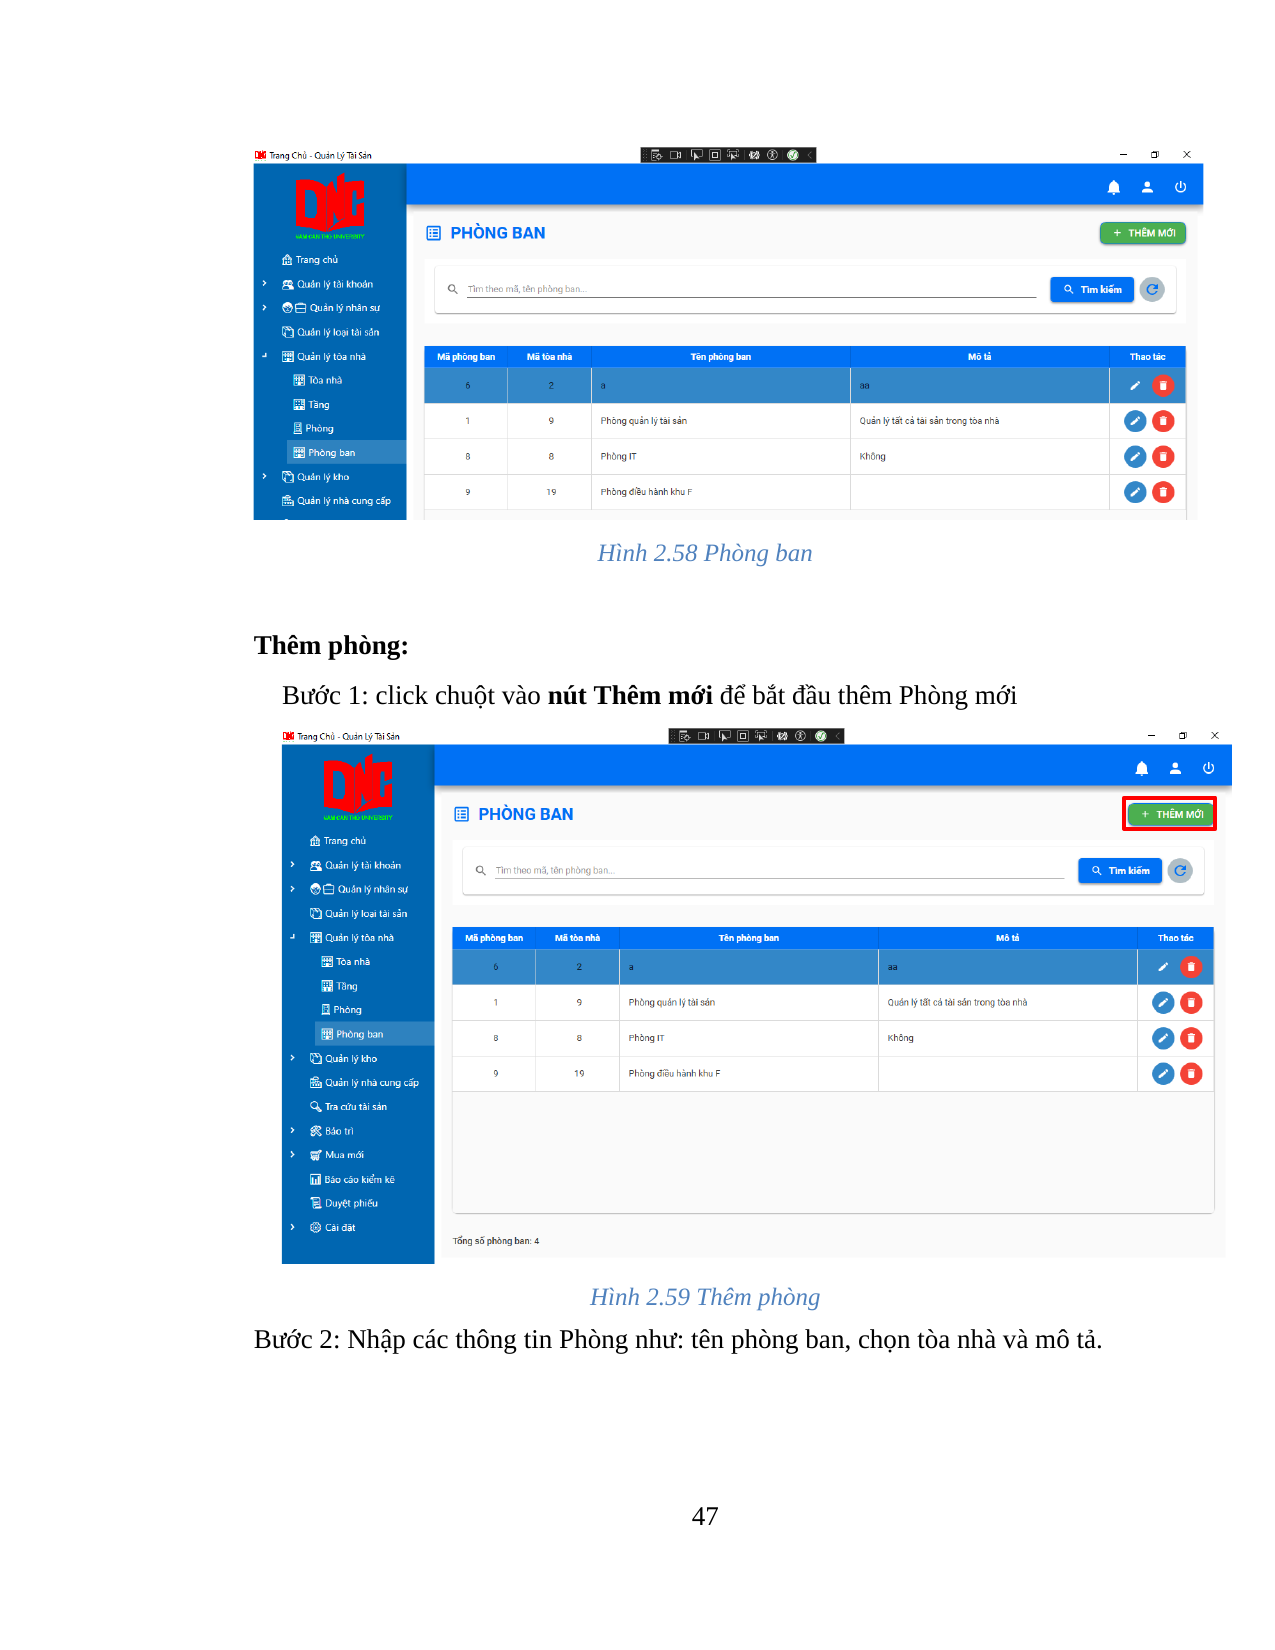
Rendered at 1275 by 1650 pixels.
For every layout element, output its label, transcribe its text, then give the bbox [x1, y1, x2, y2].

text Hình 2.59 Thêm phòng [207, 1282, 1157, 1311]
text Hình 2.58 Phòng ban [207, 538, 1157, 567]
text Bước 1: click chuột vào nút Thêm mới để bắt đầu thêm Phòng mới [207, 679, 1157, 710]
picture [281, 728, 1232, 1264]
text Bước 2: Nhập các thông tin Phòng như: tên phòng ban, chọn tòa nhà và mô tả. [207, 1323, 1157, 1354]
picture [253, 147, 1204, 520]
text Thêm phòng: [207, 629, 1157, 661]
